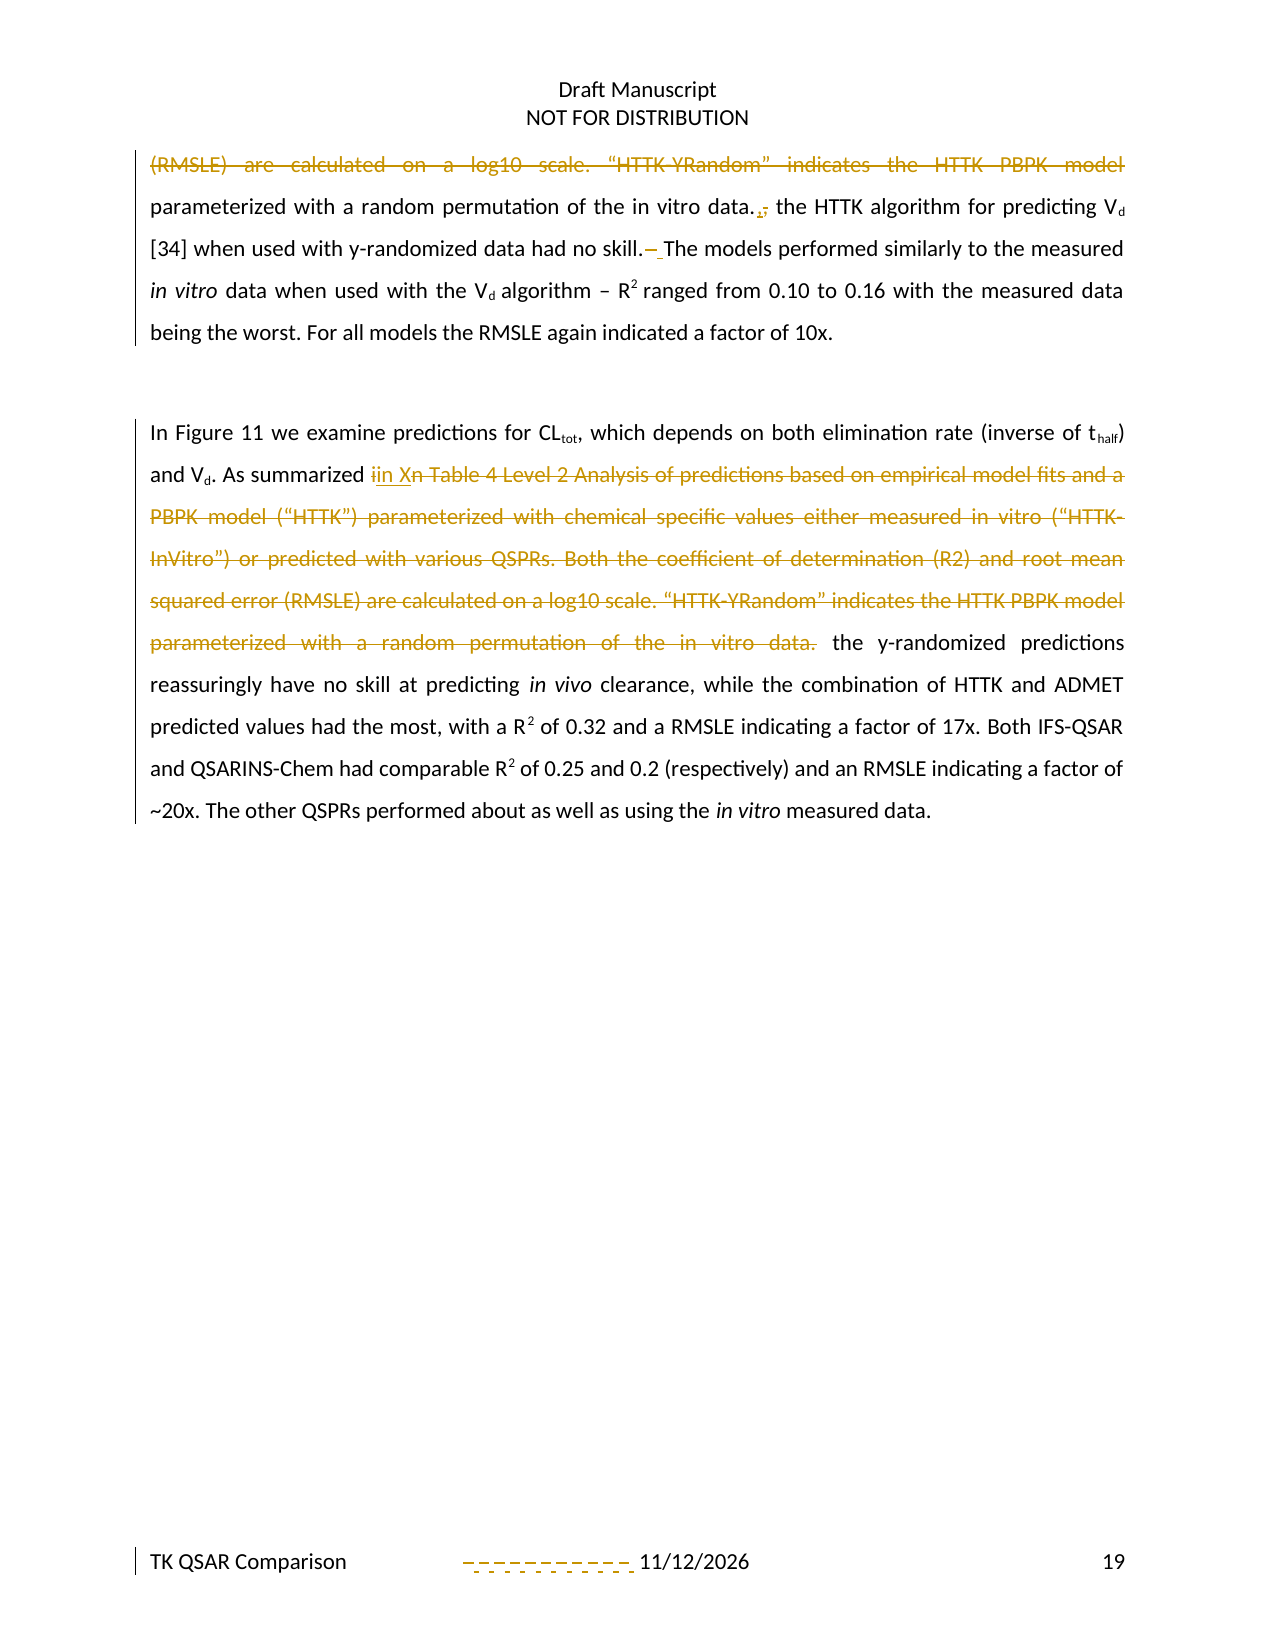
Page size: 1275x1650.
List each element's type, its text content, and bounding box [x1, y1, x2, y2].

text In Figure 11 we examine predictions for CLtot, which depends on both elimination rate (inverse of thalf) and Vd. As summarized the y-randomized predictions reassuringly have no skill at predicting in vivo clearance, while the combination of HTTK and ADMET predicted values had the most, with a R2 of 0.32 and a RMSLE indicating a factor of 17x. Both IFS-QSAR and QSARINS-Chem had comparable R2 of 0.25 and 0.2 (respectively) and an RMSLE indicating a factor of ~20x. The other QSPRs performed about as well as using the in vitro measured data. [150, 519, 1125, 560]
text In Figure 11 we examine predictions for CLtot, which depends on both elimination rate (inverse of thalf) and Vd. As summarized the y-randomized predictions reassuringly have no skill at predicting in vivo clearance, while the combination of HTTK and ADMET predicted values had the most, with a R2 of 0.32 and a RMSLE indicating a factor of 17x. Both IFS-QSAR and QSARINS-Chem had comparable R2 of 0.25 and 0.2 (respectively) and an RMSLE indicating a factor of ~20x. The other QSPRs performed about as well as using the in vitro measured data. [150, 603, 1125, 824]
text In Figure 11 we examine predictions for CLtot, which depends on both elimination rate (inverse of thalf) and Vd. As summarized the y-randomized predictions reassuringly have no skill at predicting in vivo clearance, while the combination of HTTK and ADMET predicted values had the most, with a R2 of 0.32 and a RMSLE indicating a factor of 17x. Both IFS-QSAR and QSARINS-Chem had comparable R2 of 0.25 and 0.2 (respectively) and an RMSLE indicating a factor of ~20x. The other QSPRs performed about as well as using the in vitro measured data. [150, 418, 1125, 518]
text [150, 150, 1125, 165]
text In Figure 11 we examine predictions for CLtot, which depends on both elimination rate (inverse of thalf) and Vd. As summarized the y-randomized predictions reassuringly have no skill at predicting in vivo clearance, while the combination of HTTK and ADMET predicted values had the most, with a R2 of 0.32 and a RMSLE indicating a factor of 17x. Both IFS-QSAR and QSARINS-Chem had comparable R2 of 0.25 and 0.2 (respectively) and an RMSLE indicating a factor of ~20x. The other QSPRs performed about as well as using the in vitro measured data. [150, 561, 1125, 602]
